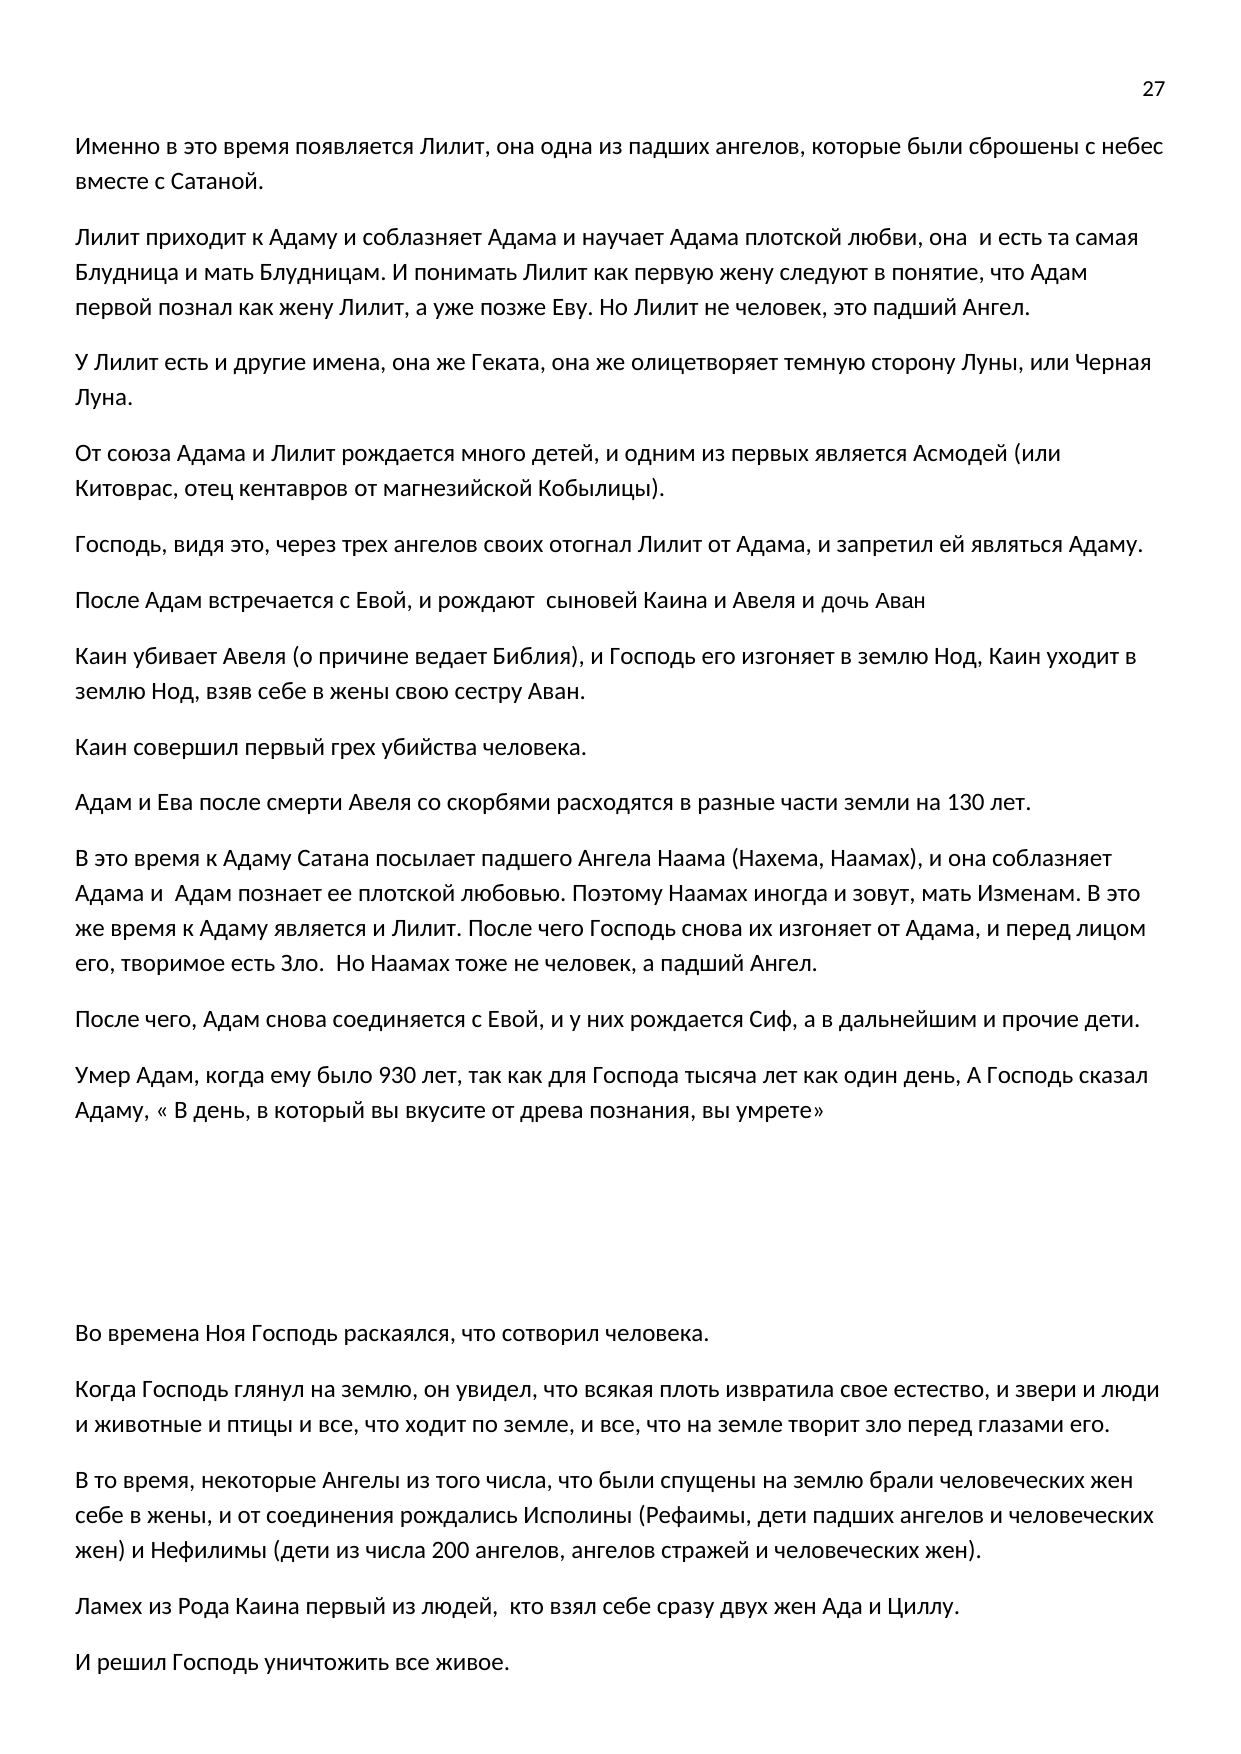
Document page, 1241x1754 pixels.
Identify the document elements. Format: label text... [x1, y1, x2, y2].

text В то время, некоторые Ангелы из того числа, что были спущены на землю брали человеческих жен себе в жены, и от соединения рождались Исполины (Рефаимы, дети падших ангелов и человеческих жен) и Нефилимы (дети из числа 200 ангелов, ангелов стражей и человеческих жен). [75, 1464, 1165, 1564]
text Ламех из Рода Каина первый из людей, кто взял себе сразу двух жен Ада и Циллу. [75, 1590, 1165, 1620]
text Каин убивает Авеля (о причине ведает Библия), и Господь его изгоняет в землю Нод, Каин уходит в землю Нод, взяв себе в жены свою сестру Аван. [75, 640, 1165, 705]
text Когда Господь глянул на землю, он увидел, что всякая плоть извратила свое естество, и звери и люди и животные и птицы и все, что ходит по земле, и все, что на земле творит зло перед глазами его. [75, 1373, 1165, 1439]
text Во времена Ноя Господь раскаялся, что сотворил человека. [75, 1317, 1165, 1348]
text Адам и Ева после смерти Авеля со скорбями расходятся в разные части земли на 130 лет. [75, 786, 1165, 817]
text И решил Господь уничтожить все живое. [75, 1646, 1165, 1676]
text У Лилит есть и другие имена, она же Геката, она же олицетворяет темную сторону Луны, или Черная Луна. [75, 346, 1165, 412]
text Умер Адам, когда ему было 930 лет, так как для Господа тысяча лет как один день, А Господь сказал Адаму, « В день, в который вы вкусите от древа познания, вы умрете» [75, 1059, 1165, 1124]
text От союза Адама и Лилит рождается много детей, и одним из первых является Асмодей (или Китоврас, отец кентавров от магнезийской Кобылицы). [75, 437, 1165, 503]
text Лилит приходит к Адаму и соблазняет Адама и научает Адама плотской любви, она и есть та самая Блудница и мать Блудницам. И понимать Лилит как первую жену следуют в понятие, что Адам первой познал как жену Лилит, а уже позже Еву. Но Лилит не человек, это падший Ангел. [75, 221, 1165, 321]
text После Адам встречается с Евой, и рождают сыновей Каина и Авеля и дочь Аван [75, 584, 1165, 614]
text После чего, Адам снова соединяется с Евой, и у них рождается Сиф, а в дальнейшим и прочие дети. [75, 1003, 1165, 1034]
text В это время к Адаму Сатана посылает падшего Ангела Наама (Нахема, Наамах), и она соблазняет Адама и Адам познает ее плотской любовью. Поэтому Наамах иногда и зовут, мать Изменам. В это же время к Адаму является и Лилит. После чего Господь снова их изгоняет от Адама, и перед лицом его, творимое есть Зло. Но Наамах тоже не человек, а падший Ангел. [75, 842, 1165, 978]
text Именно в это время появляется Лилит, она одна из падших ангелов, которые были сброшены с небес вместе с Сатаной. [75, 130, 1165, 195]
text Каин совершил первый грех убийства человека. [75, 731, 1165, 761]
text Господь, видя это, через трех ангелов своих отогнал Лилит от Адама, и запретил ей являться Адаму. [75, 528, 1165, 559]
